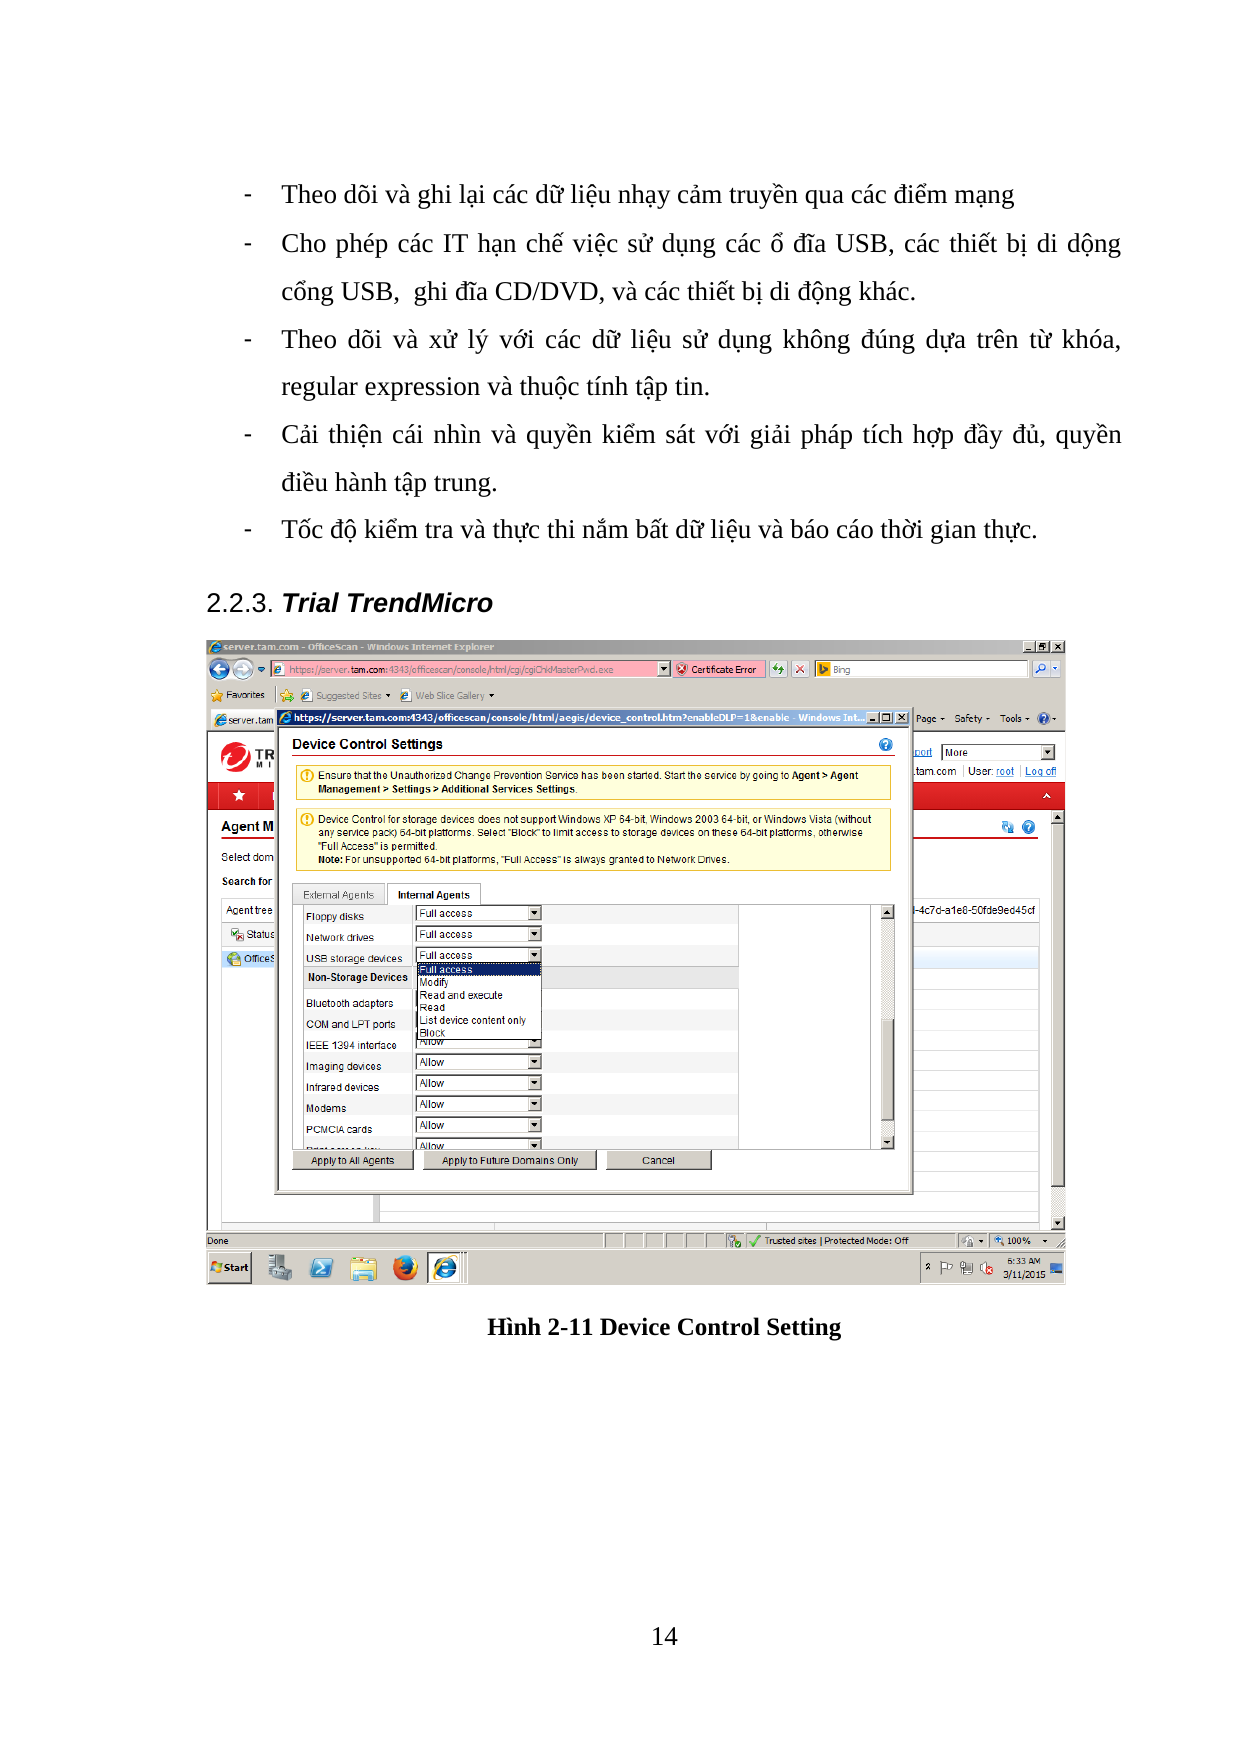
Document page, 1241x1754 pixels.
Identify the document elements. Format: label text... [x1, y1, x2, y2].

list Theo dõi và xử lý với các dữ liệu sử dụng không đúng dựa trên từ khóa, regular expression và thuộc tính tập tin. [244, 322, 1122, 402]
picture [206, 640, 1066, 1285]
subtitle Trial TrendMicro [206, 587, 1122, 618]
list Cải thiện cái nhìn và quyền kiểm sát với giải pháp tích hợp đầy đủ, quyền điều hành tập trung. [244, 417, 1122, 497]
list Cho phép các IT hạn chế việc sử dụng các ổ đĩa USB, các thiết bị di dộng cổng USB, ghi đĩa CD/DVD, và các thiết bị di động khác. [244, 227, 1122, 306]
list Theo dõi và ghi lại các dữ liệu nhạy cảm truyền qua các điểm mạng [244, 177, 1122, 210]
list Tốc độ kiểm tra và thực thi nắm bất dữ liệu và báo cáo thời gian thực. [244, 512, 1122, 545]
